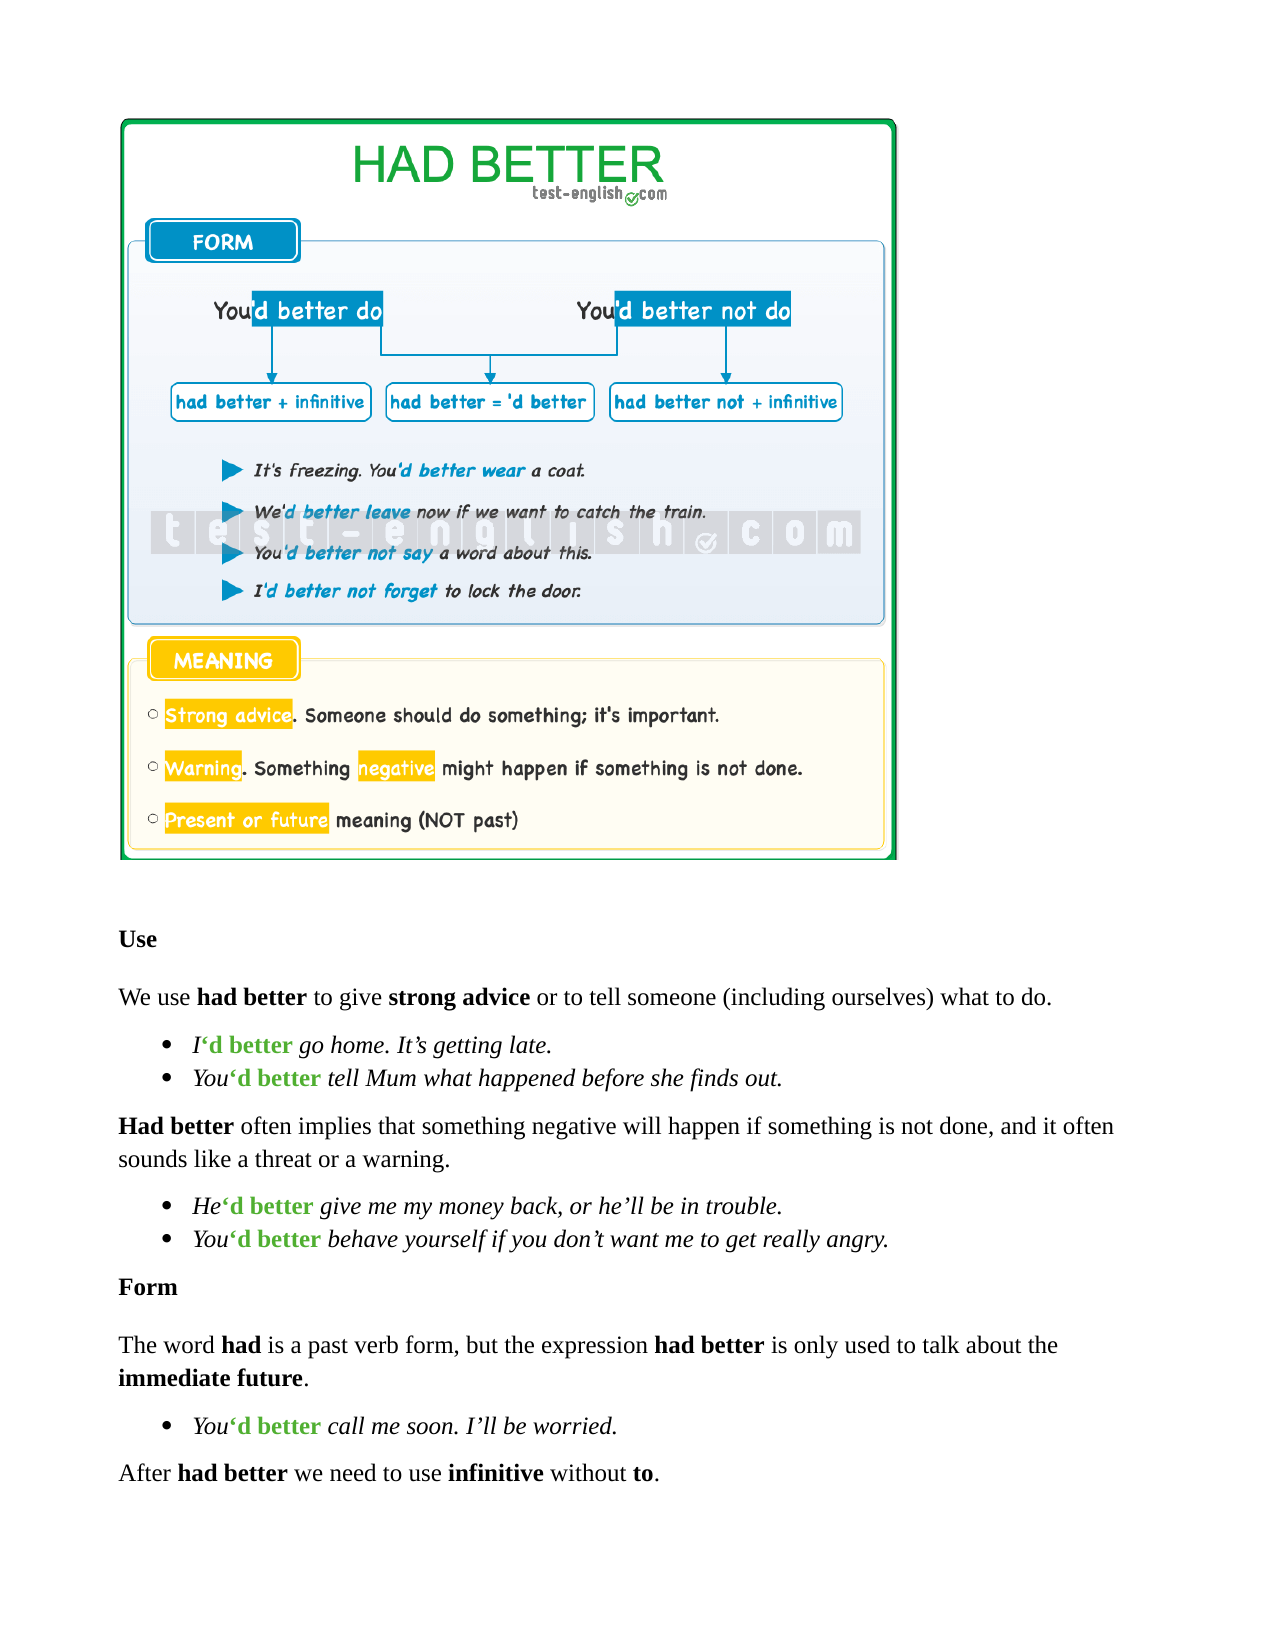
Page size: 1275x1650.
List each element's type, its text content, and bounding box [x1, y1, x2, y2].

text After had better we need to use infinitive without to. [118, 1458, 1157, 1487]
list You‘d better tell Mum what happened before she finds out. [162, 1063, 1157, 1092]
text The word had is a past verb form, but the expression had better is only used to talk about the immediate future. [118, 1330, 1157, 1392]
subtitle Form [118, 1272, 1157, 1301]
list You‘d better call me soon. I’ll be worried. [162, 1411, 1157, 1439]
subtitle Use [118, 924, 1157, 953]
picture [118, 118, 900, 860]
list You‘d better behave yourself if you don’t want me to get really angry. [162, 1224, 1157, 1253]
text We use had better to give strong advice or to tell someone (including ourselves) what to do. [118, 982, 1157, 1011]
text Had better often implies that something negative will happen if something is not done, and it often sounds like a threat or a warning. [118, 1111, 1157, 1172]
list I‘d better go home. It’s getting late. [162, 1030, 1157, 1059]
list He‘d better give me my money back, or he’ll be in trouble. [162, 1191, 1157, 1220]
